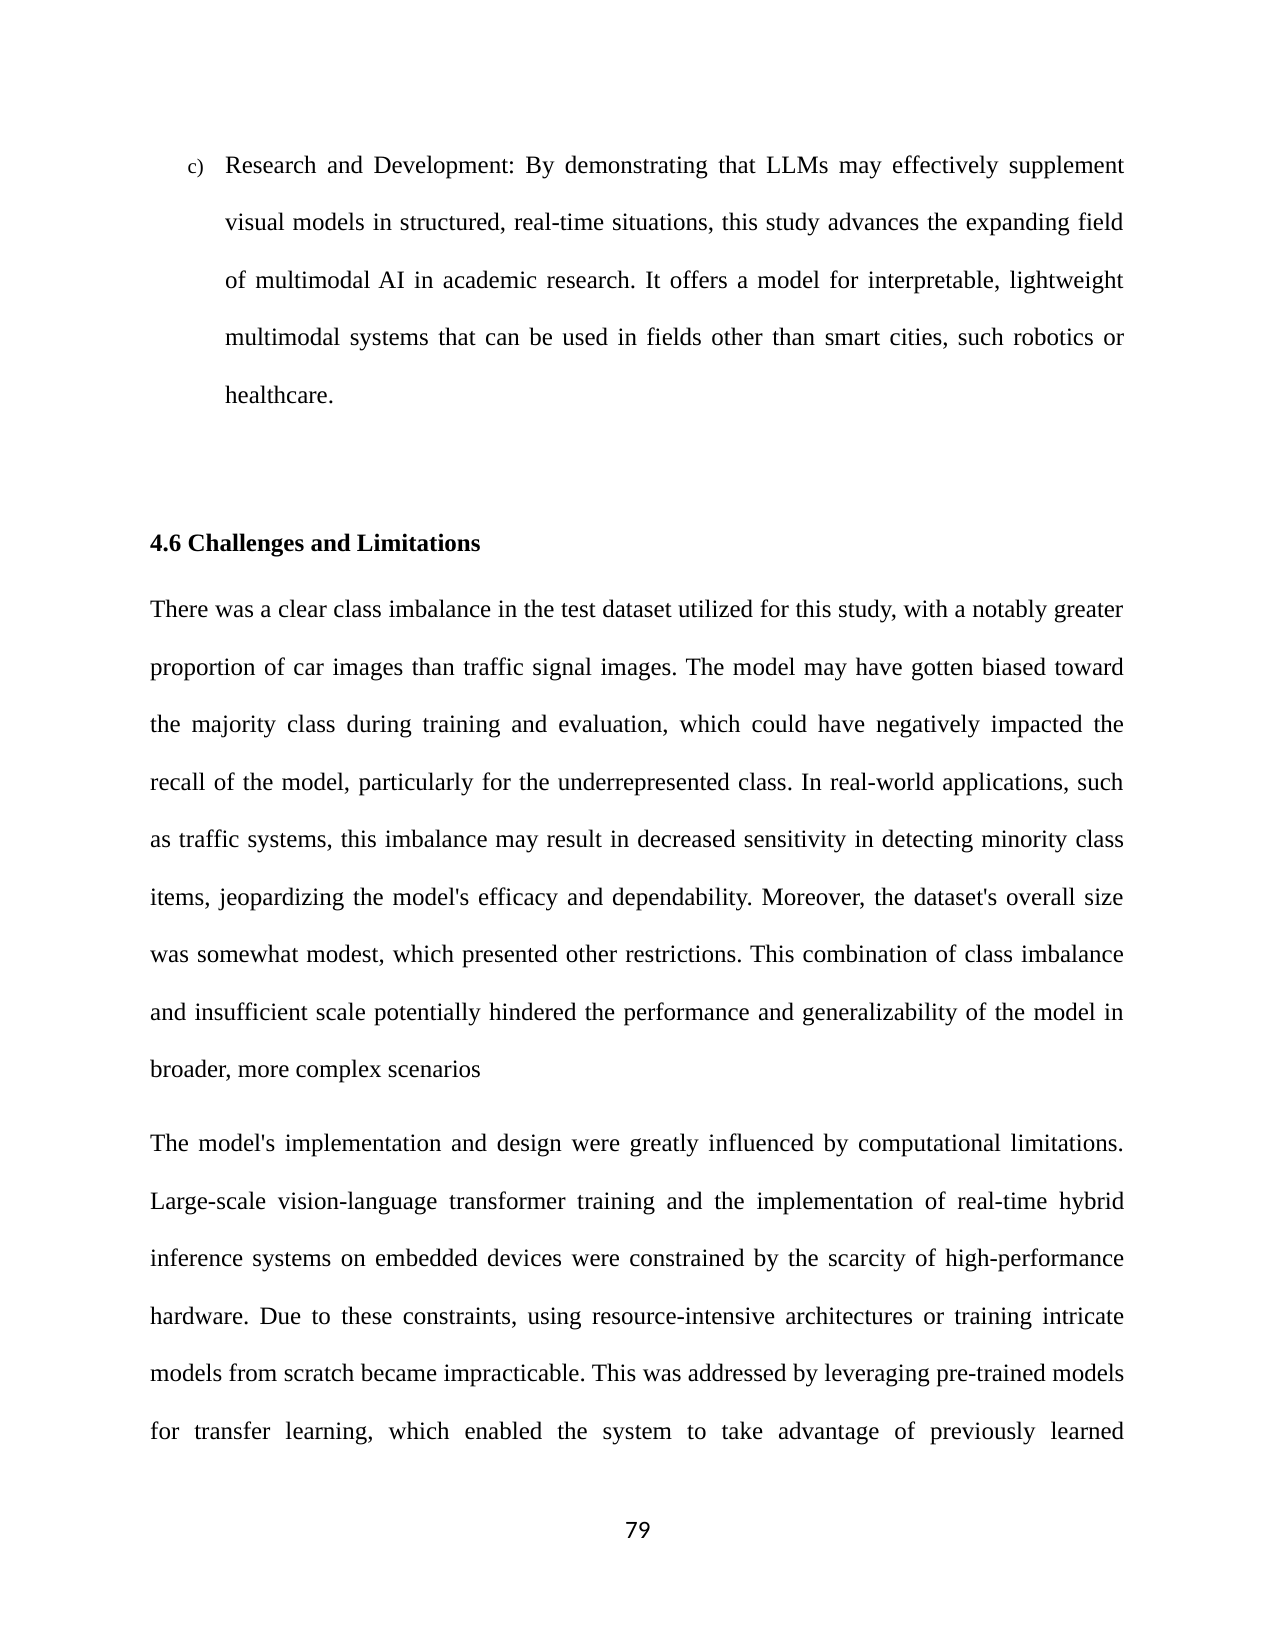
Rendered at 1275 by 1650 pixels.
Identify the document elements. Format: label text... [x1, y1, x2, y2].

list Research and Development: By demonstrating that LLMs may effectively supplement visual models in structured, real-time situations, this study advances the expanding field of multimodal AI in academic research. It offers a model for interpretable, lightweight multimodal systems that can be used in fields other than smart cities, such robotics or healthcare. [187, 150, 1125, 409]
subtitle 4.6 Challenges and Limitations [150, 528, 1125, 557]
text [150, 1128, 1125, 1444]
text There was a clear class imbalance in the test dataset utilized for this study, with a notably greater proportion of car images than traffic signal images. The model may have gotten biased toward the majority class during training and evaluation, which could have negatively impacted the recall of the model, particularly for the underrepresented class. In real-world applications, such as traffic systems, this imbalance may result in decreased sensitivity in detecting minority class items, jeopardizing the model's efficacy and dependability. Moreover, the dataset's overall size was somewhat modest, which presented other restrictions. This combination of class imbalance and insufficient scale potentially hindered the performance and generalizability of the model in broader, more complex scenarios [150, 594, 1125, 1083]
